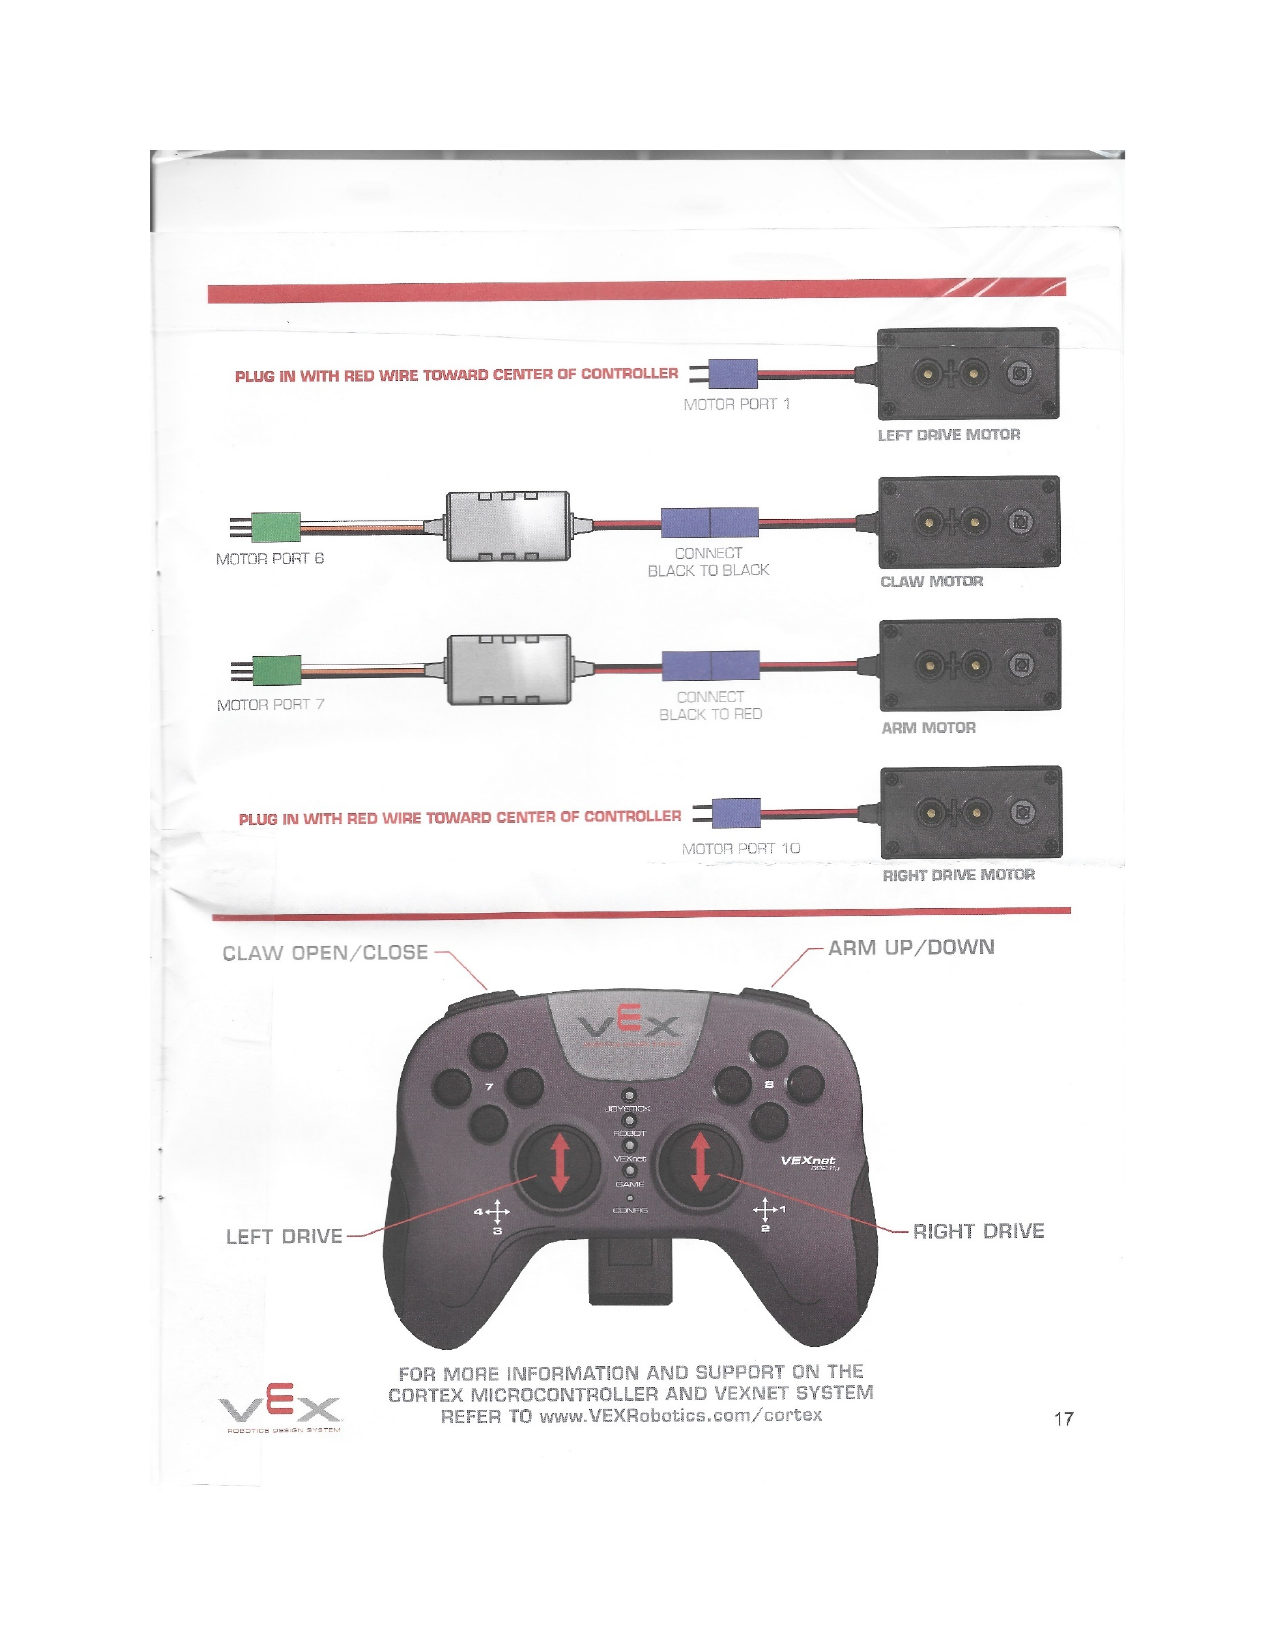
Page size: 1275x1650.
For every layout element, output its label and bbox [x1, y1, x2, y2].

picture [150, 150, 1125, 1492]
